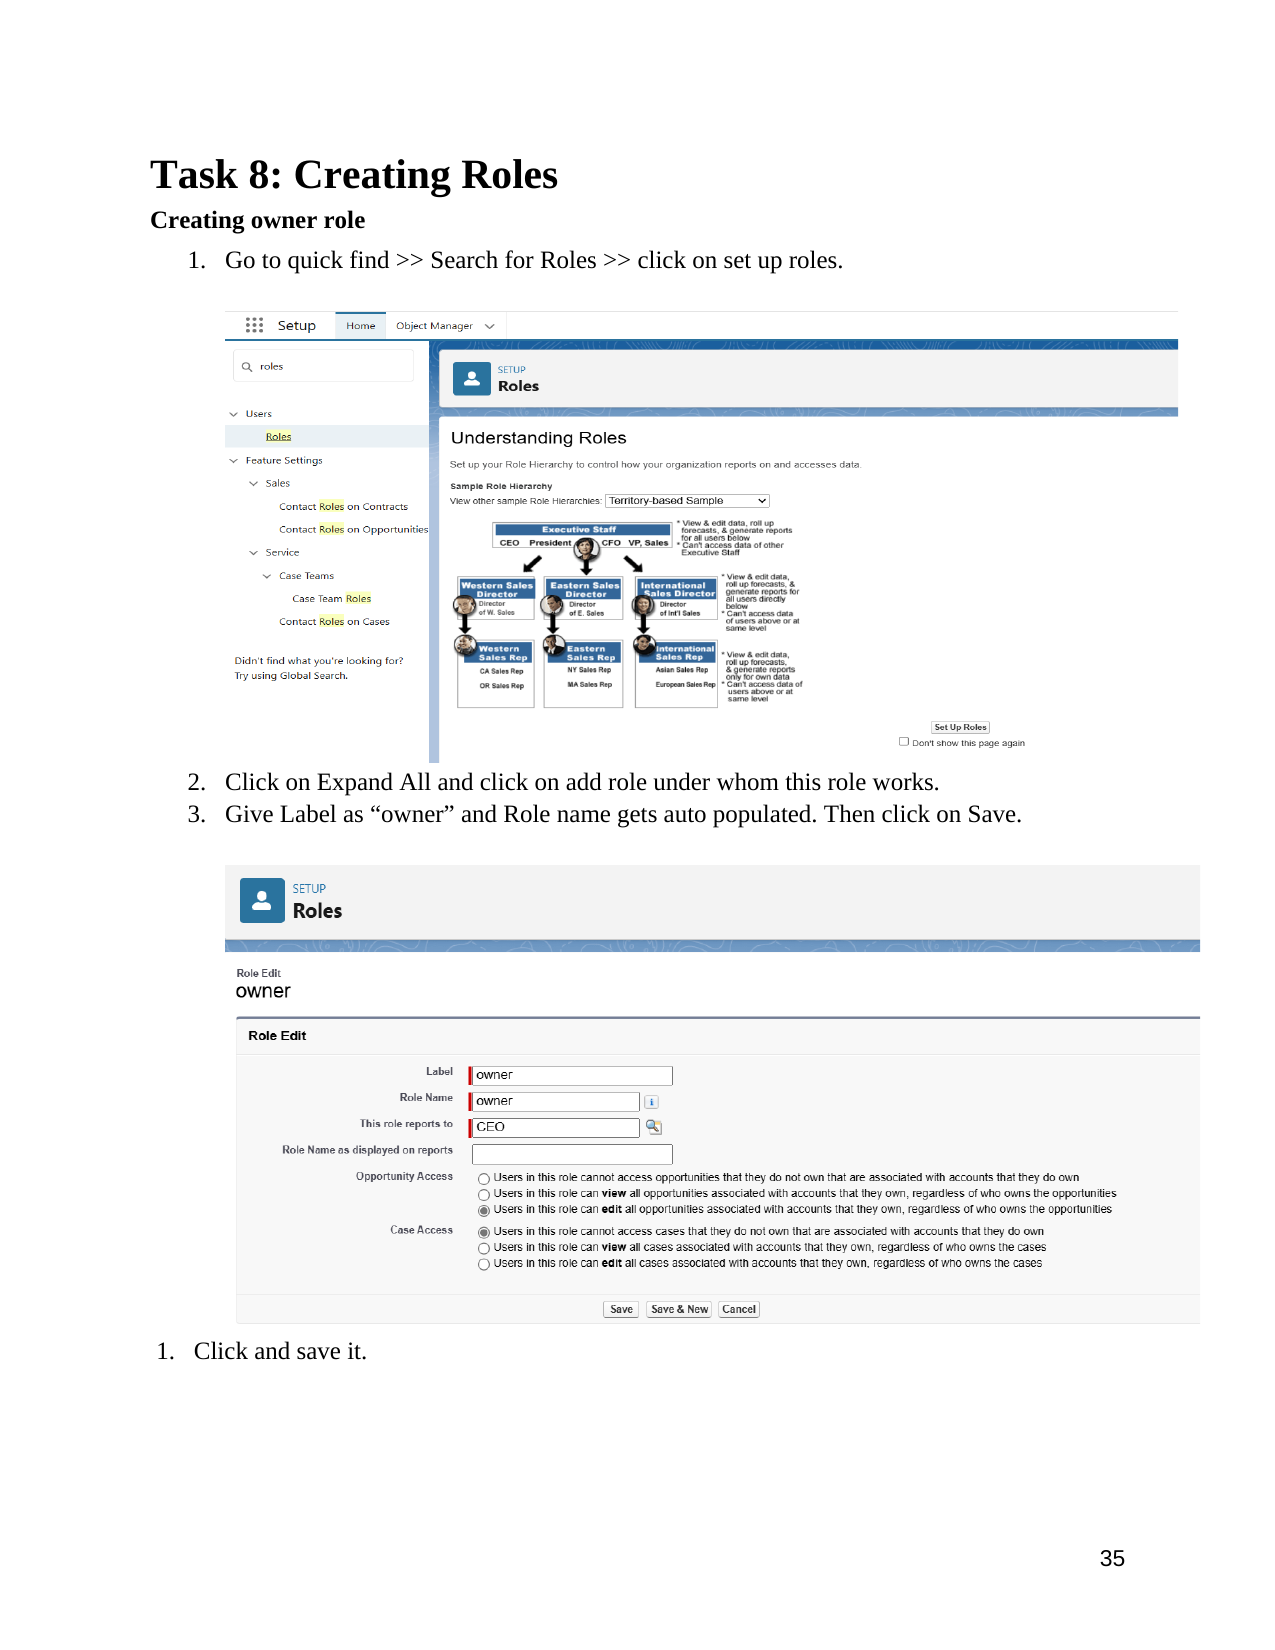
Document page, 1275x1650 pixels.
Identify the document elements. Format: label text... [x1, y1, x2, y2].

list Click and save it. [156, 1336, 1125, 1364]
picture [225, 310, 1179, 763]
list Click on Expand All and click on add role under whom this role works. [187, 767, 1125, 795]
picture [225, 865, 1200, 1332]
text Task 8: Creating Roles [150, 150, 1125, 198]
text Creating owner role [150, 205, 1125, 234]
